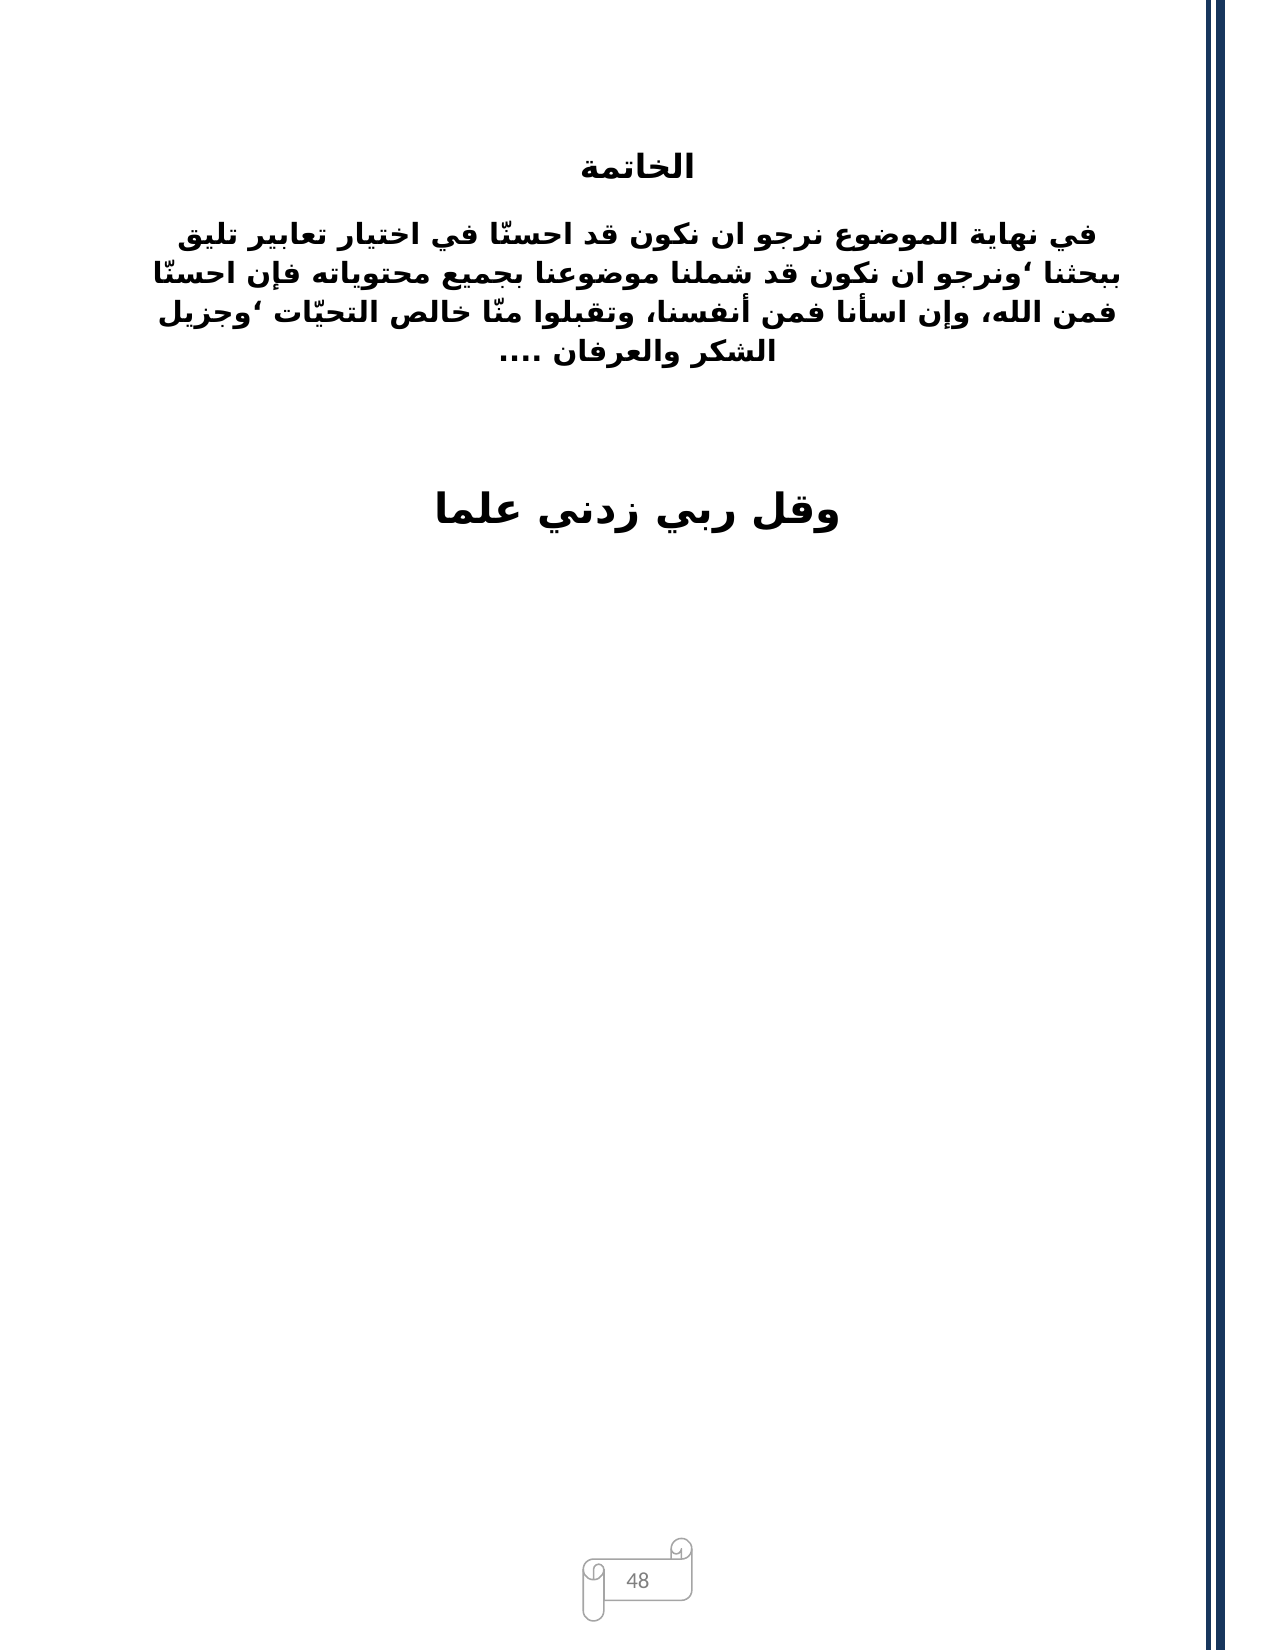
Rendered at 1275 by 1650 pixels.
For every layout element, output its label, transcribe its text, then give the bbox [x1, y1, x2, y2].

text وقل ربي زدني علما [148, 485, 1127, 533]
subtitle الخاتمة [148, 148, 1127, 187]
text في نهاية الموضوع نرجو ان نكون قد احسنّا في اختيار تعابير تليق ببحثنا ‘ونرجو ان نكون قد شملنا موضوعنا بجميع محتوياته فإن احسنّا فمن الله، وإن اسأنا فمن أنفسنا، وتقبلوا منّا خالص التحيّات ‘وجزيل الشكر والعرفان .... [148, 217, 1127, 368]
